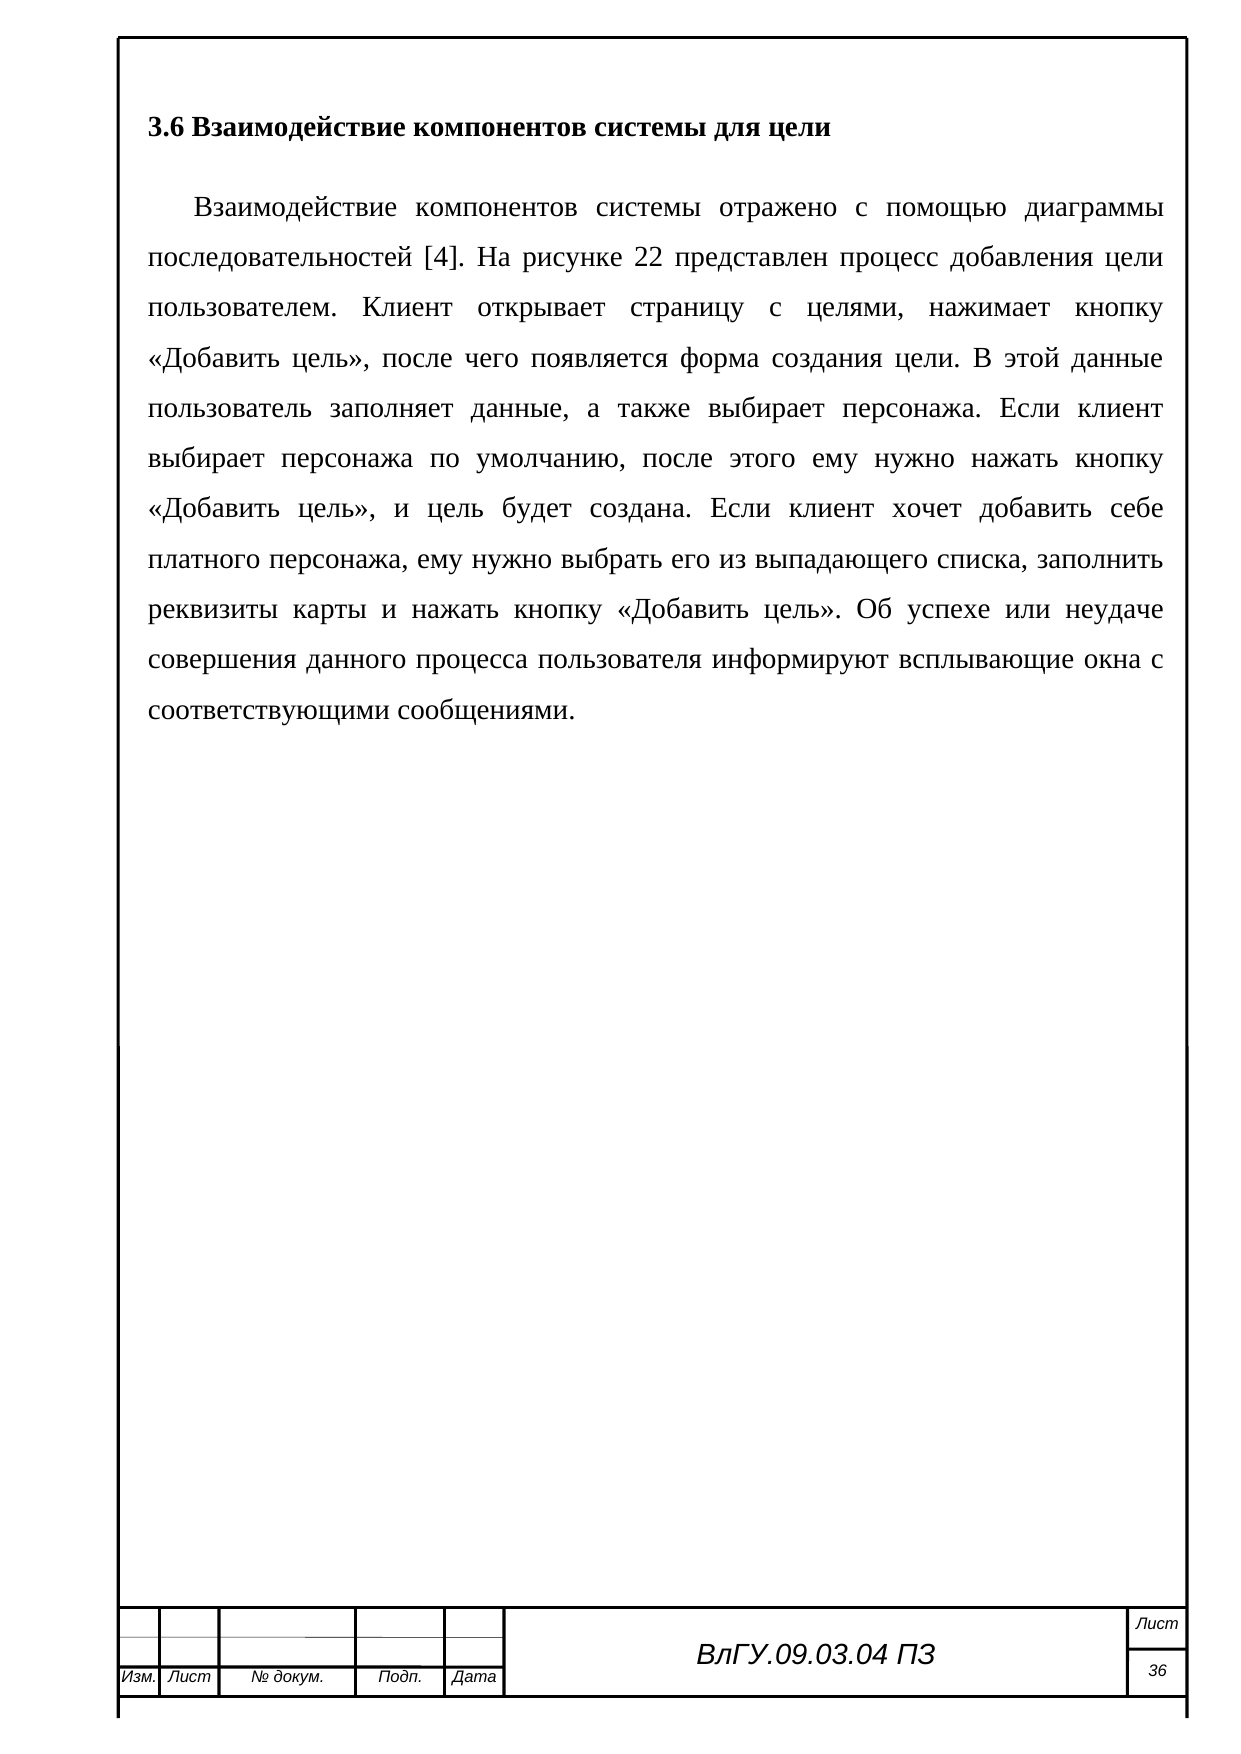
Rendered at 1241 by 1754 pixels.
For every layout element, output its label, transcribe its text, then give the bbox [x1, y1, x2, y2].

text Взаимодействие компонентов системы отражено с помощью диаграммы последовательностей [4]. На рисунке 22 представлен процесс добавления цели пользователем. Клиент открывает страницу с целями, нажимает кнопку «Добавить цель», после чего появляется форма создания цели. В этой данные пользователь заполняет данные, а также выбирает персонажа. Если клиент выбирает персонажа по умолчанию, после этого ему нужно нажать кнопку «Добавить цель», и цель будет создана. Если клиент хочет добавить себе платного персонажа, ему нужно выбрать его из выпадающего списка, заполнить реквизиты карты и нажать кнопку «Добавить цель». Об успехе или неудаче совершения данного процесса пользователя информируют всплывающие окна с соответствующими сообщениями. [148, 189, 1164, 725]
text 3.6 Взаимодействие компонентов системы для цели [148, 109, 1164, 143]
